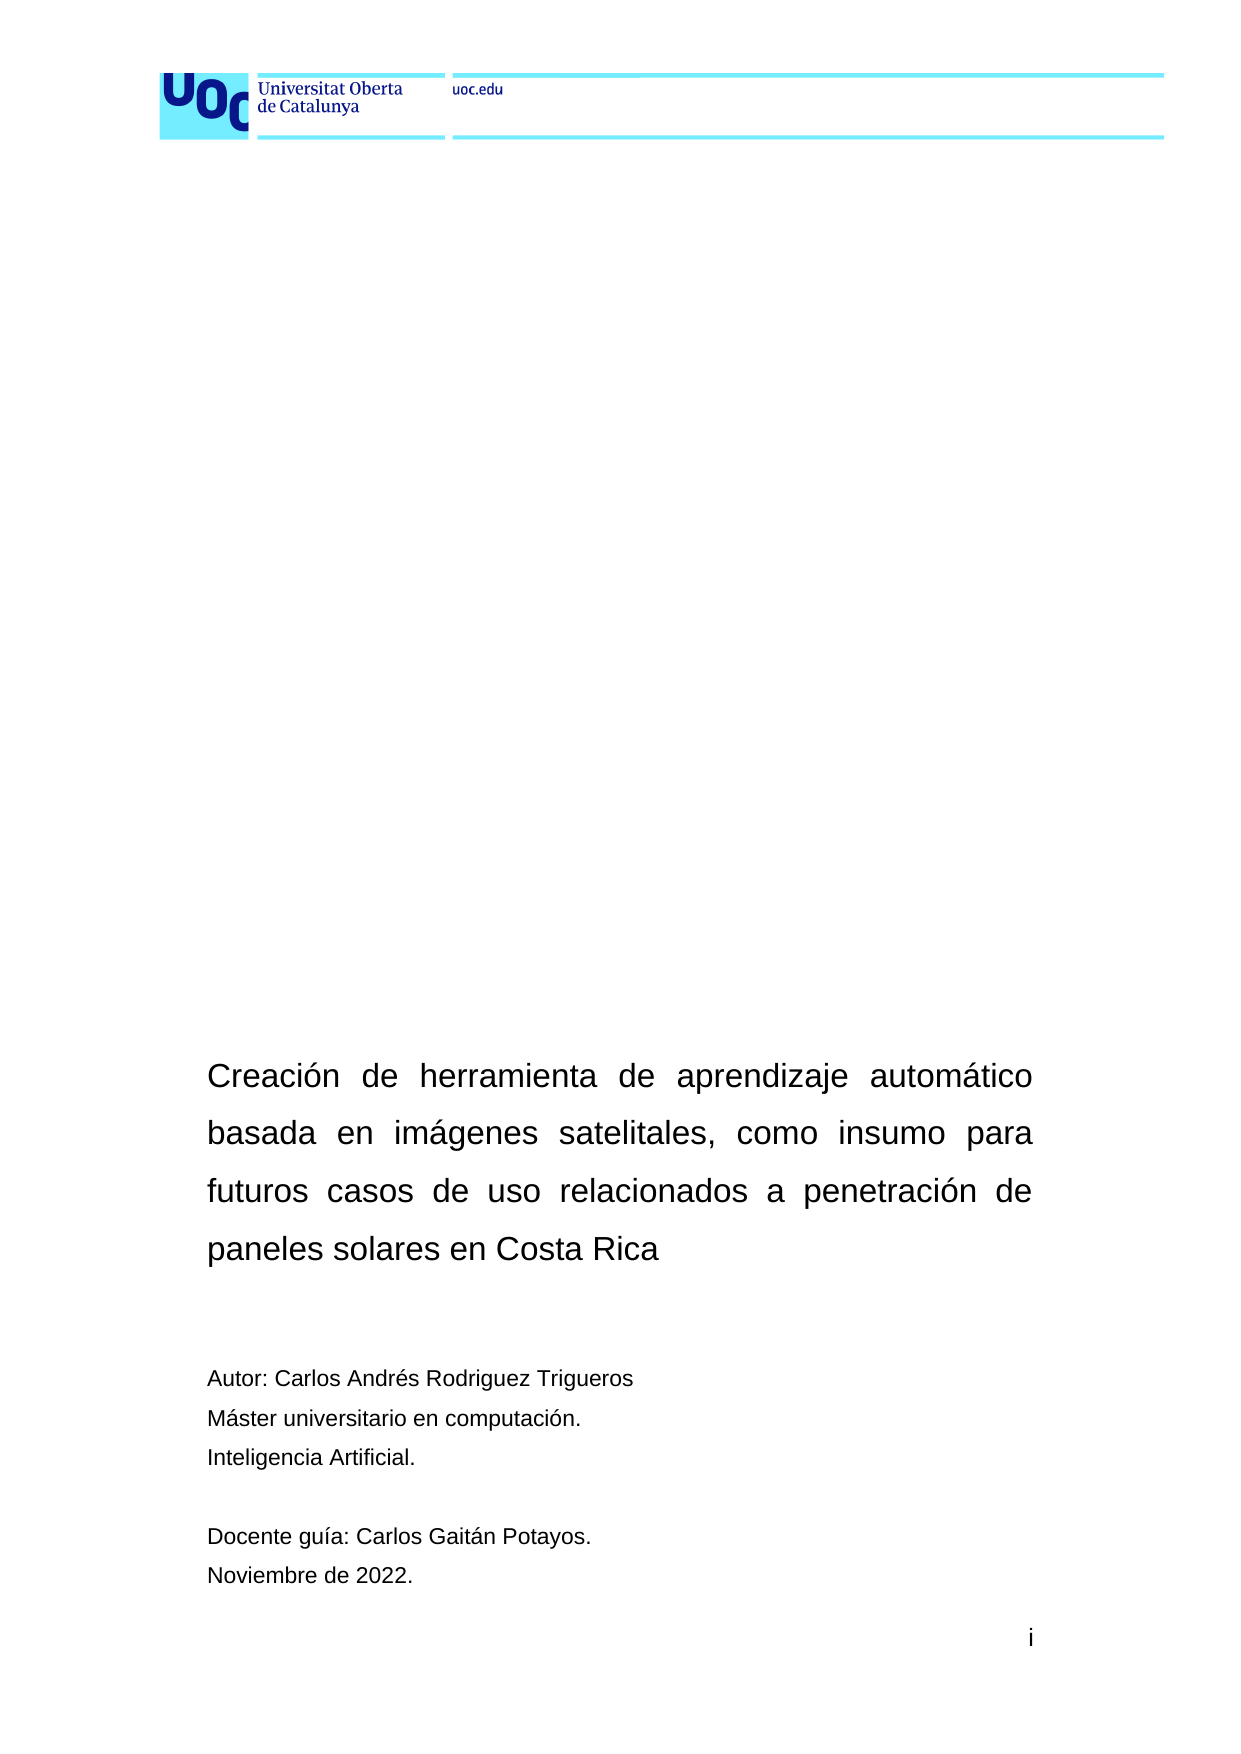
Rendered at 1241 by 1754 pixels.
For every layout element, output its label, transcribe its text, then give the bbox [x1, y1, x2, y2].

text Máster universitario en computación. [207, 1404, 1033, 1431]
text Noviembre de 2022. [207, 1562, 1033, 1589]
text Inteligencia Artificial. [207, 1444, 1033, 1470]
text Docente guía: Carlos Gaitán Potayos. [207, 1523, 1033, 1549]
text Autor: Carlos Andrés Rodriguez Trigueros [207, 1365, 1033, 1391]
text Creación de herramienta de aprendizaje automático basada en imágenes satelitales, como insumo para futuros casos de uso relacionados a penetración de paneles solares en Costa Rica [207, 1056, 1033, 1267]
picture [159, 73, 1165, 143]
